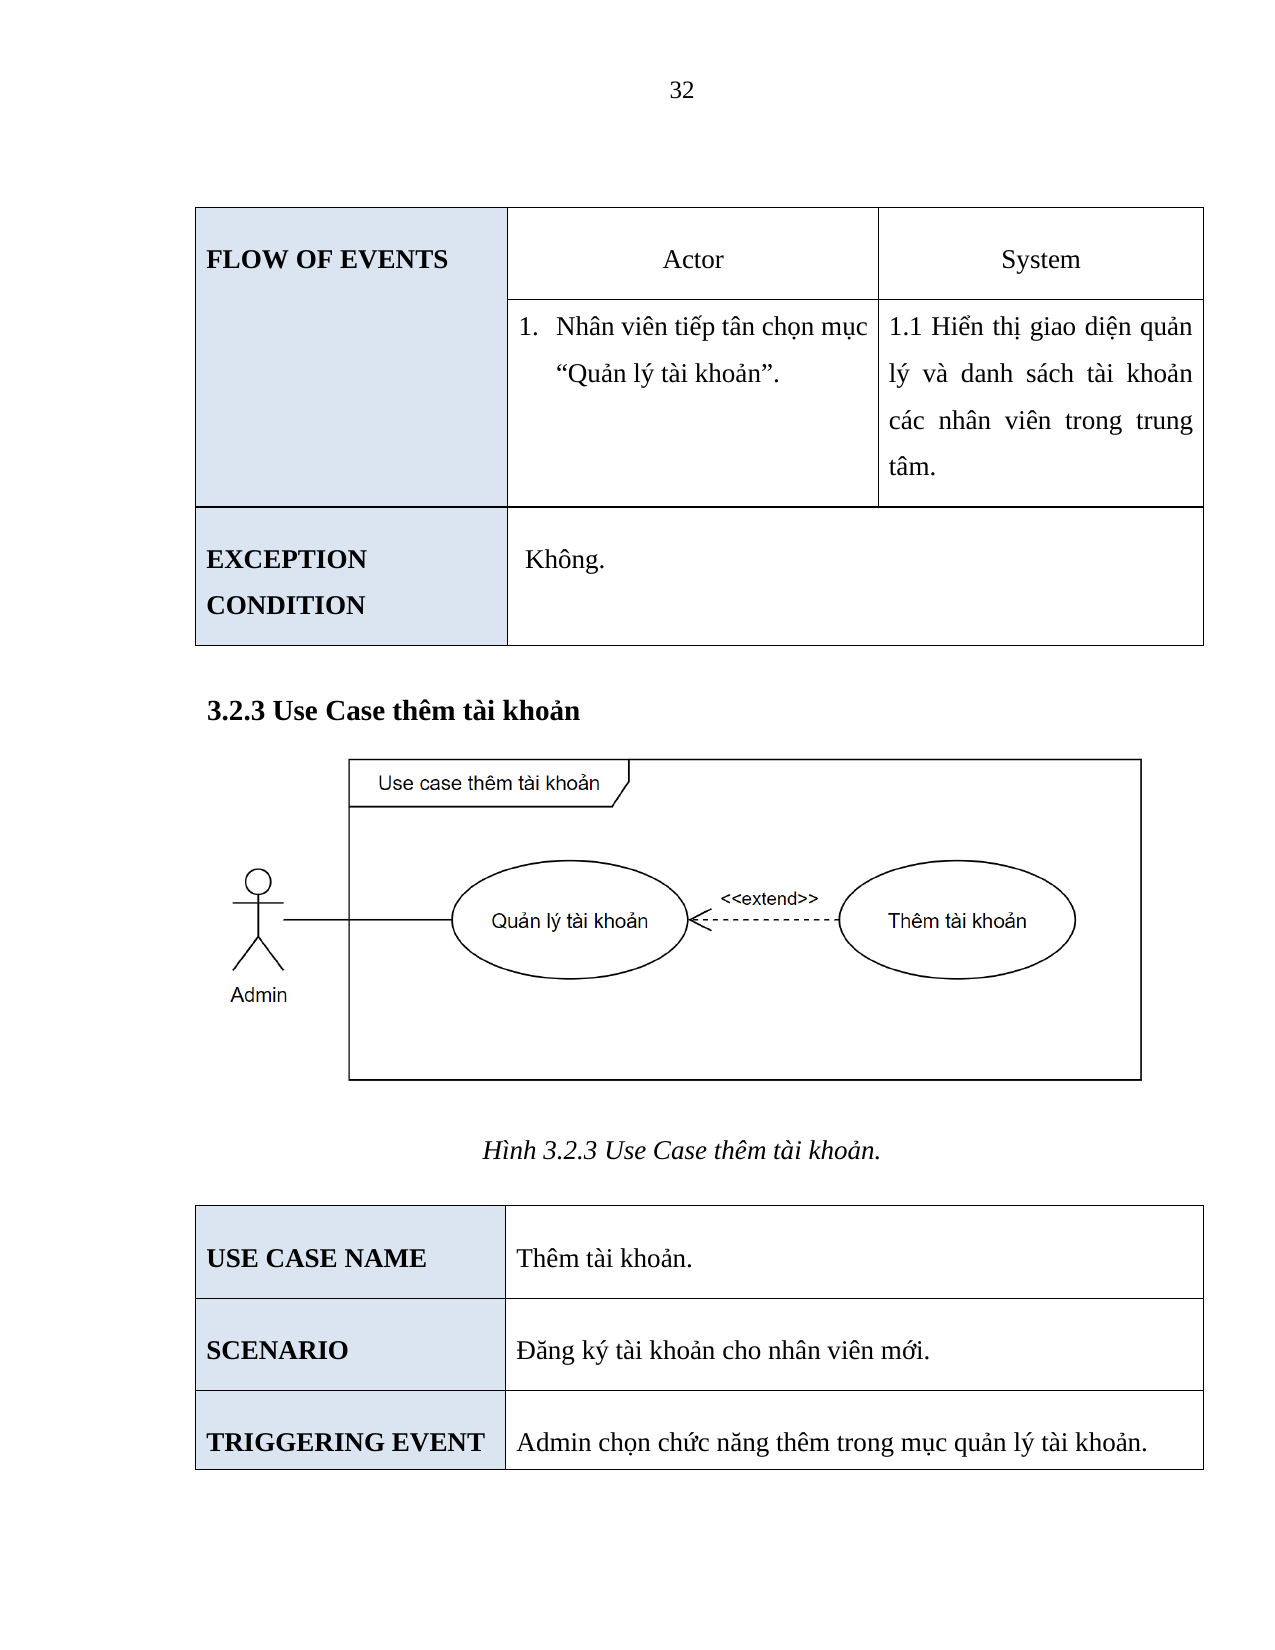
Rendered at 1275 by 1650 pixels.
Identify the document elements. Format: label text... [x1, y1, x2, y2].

table_cell 1.1 Hiển thị giao diện quản lý và danh sách tài khoản các nhân viên trong trung tâm. [879, 300, 1203, 506]
table_cell SCENARIO [196, 1299, 505, 1390]
table_cell TRIGGERING EVENT [196, 1391, 505, 1469]
table_cell EXCEPTION CONDITION [196, 508, 507, 645]
table_cell Actor [508, 208, 878, 299]
table_cell Không. [508, 508, 1203, 645]
picture [206, 743, 1157, 1095]
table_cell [506, 1391, 1203, 1469]
text Hình 3.2.3 Use Case thêm tài khoản. [207, 1134, 1157, 1165]
table_cell Đăng ký tài khoản cho nhân viên mới. [506, 1299, 1203, 1390]
table_cell FLOW OF EVENTS [196, 208, 507, 506]
table_cell Nhân viên tiếp tân chọn mục “Quản lý tài khoản”. [508, 300, 878, 506]
table_header Thêm tài khoản. [506, 1206, 1203, 1298]
table_cell System [879, 208, 1203, 299]
table_header USE CASE NAME [196, 1206, 505, 1298]
subtitle 3.2.3 Use Case thêm tài khoản [207, 693, 1157, 727]
